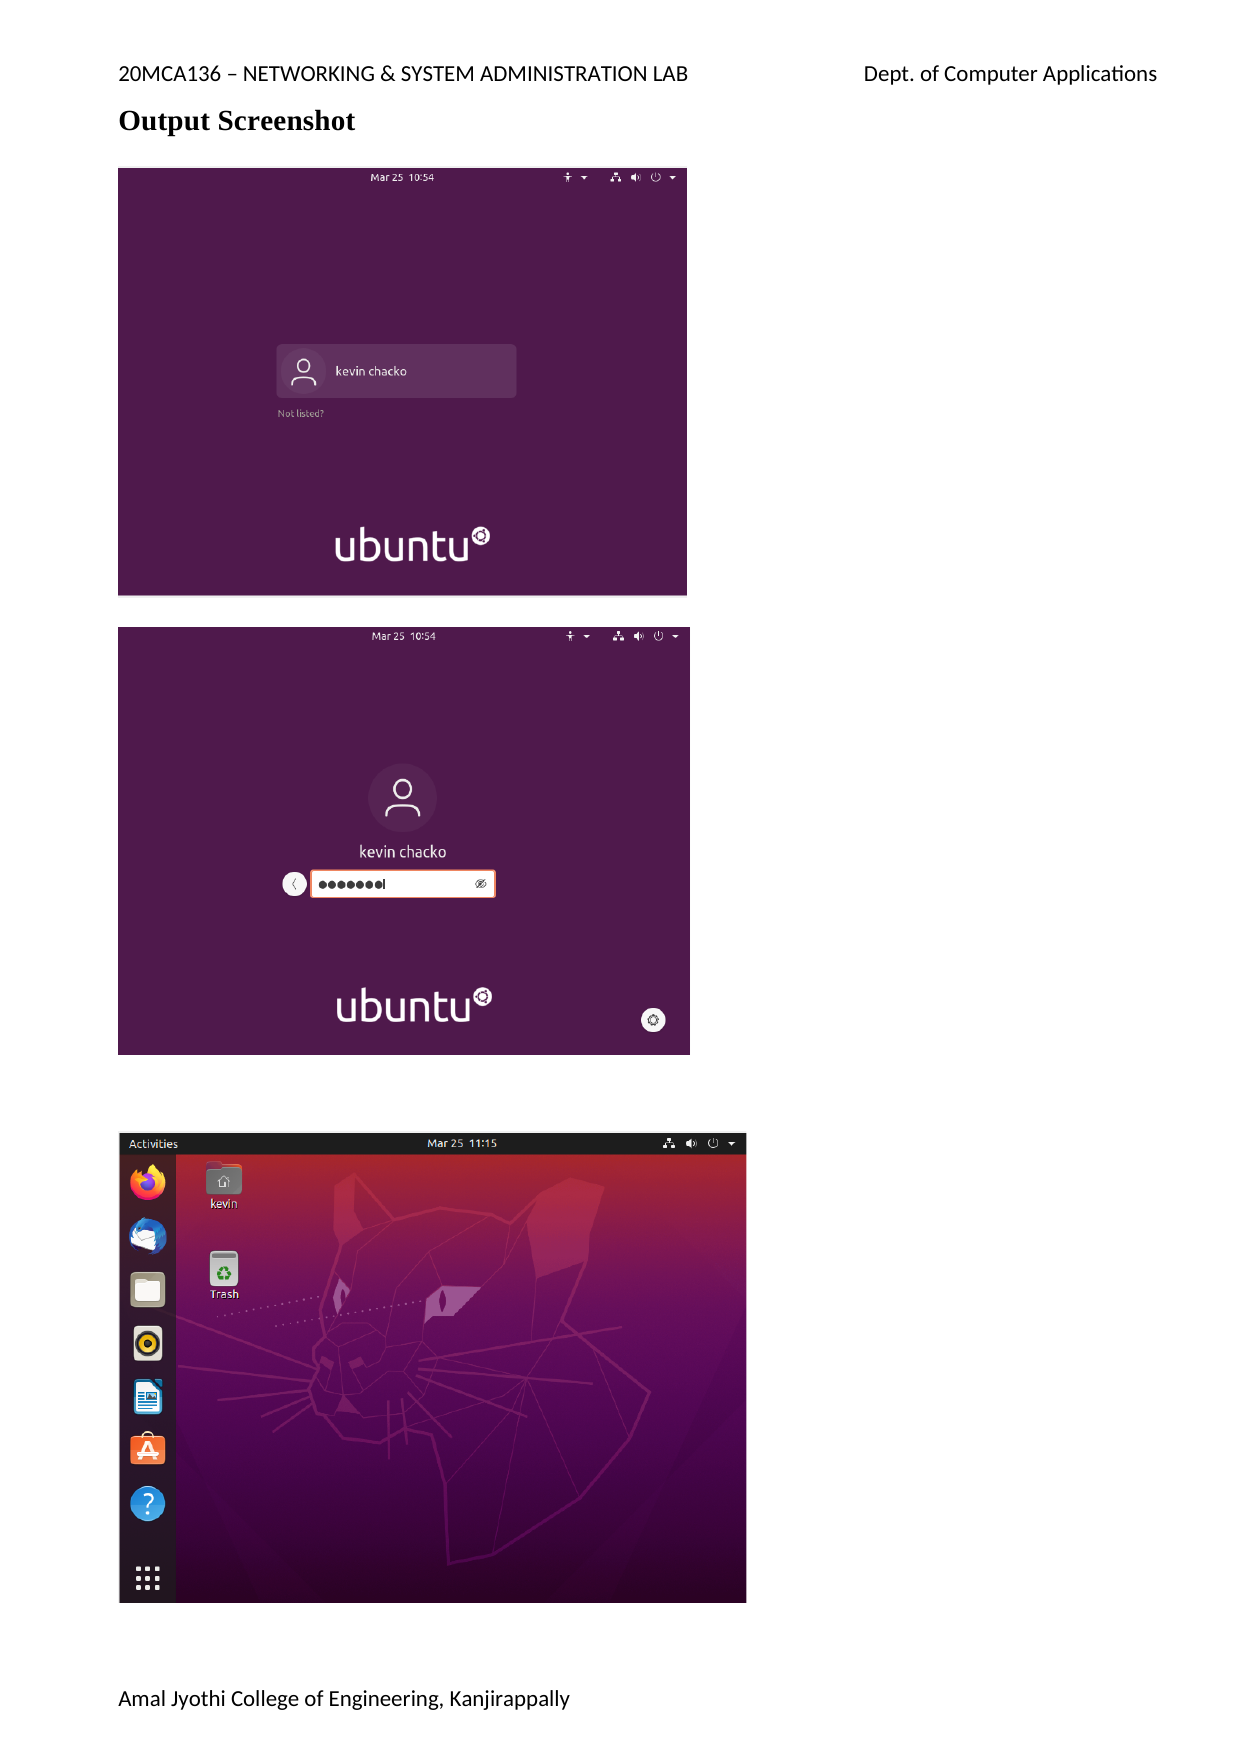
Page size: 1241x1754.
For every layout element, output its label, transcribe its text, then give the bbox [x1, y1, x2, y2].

text Output Screenshot [118, 103, 1167, 137]
picture [118, 627, 690, 1055]
picture [118, 1131, 747, 1603]
picture [118, 166, 687, 598]
